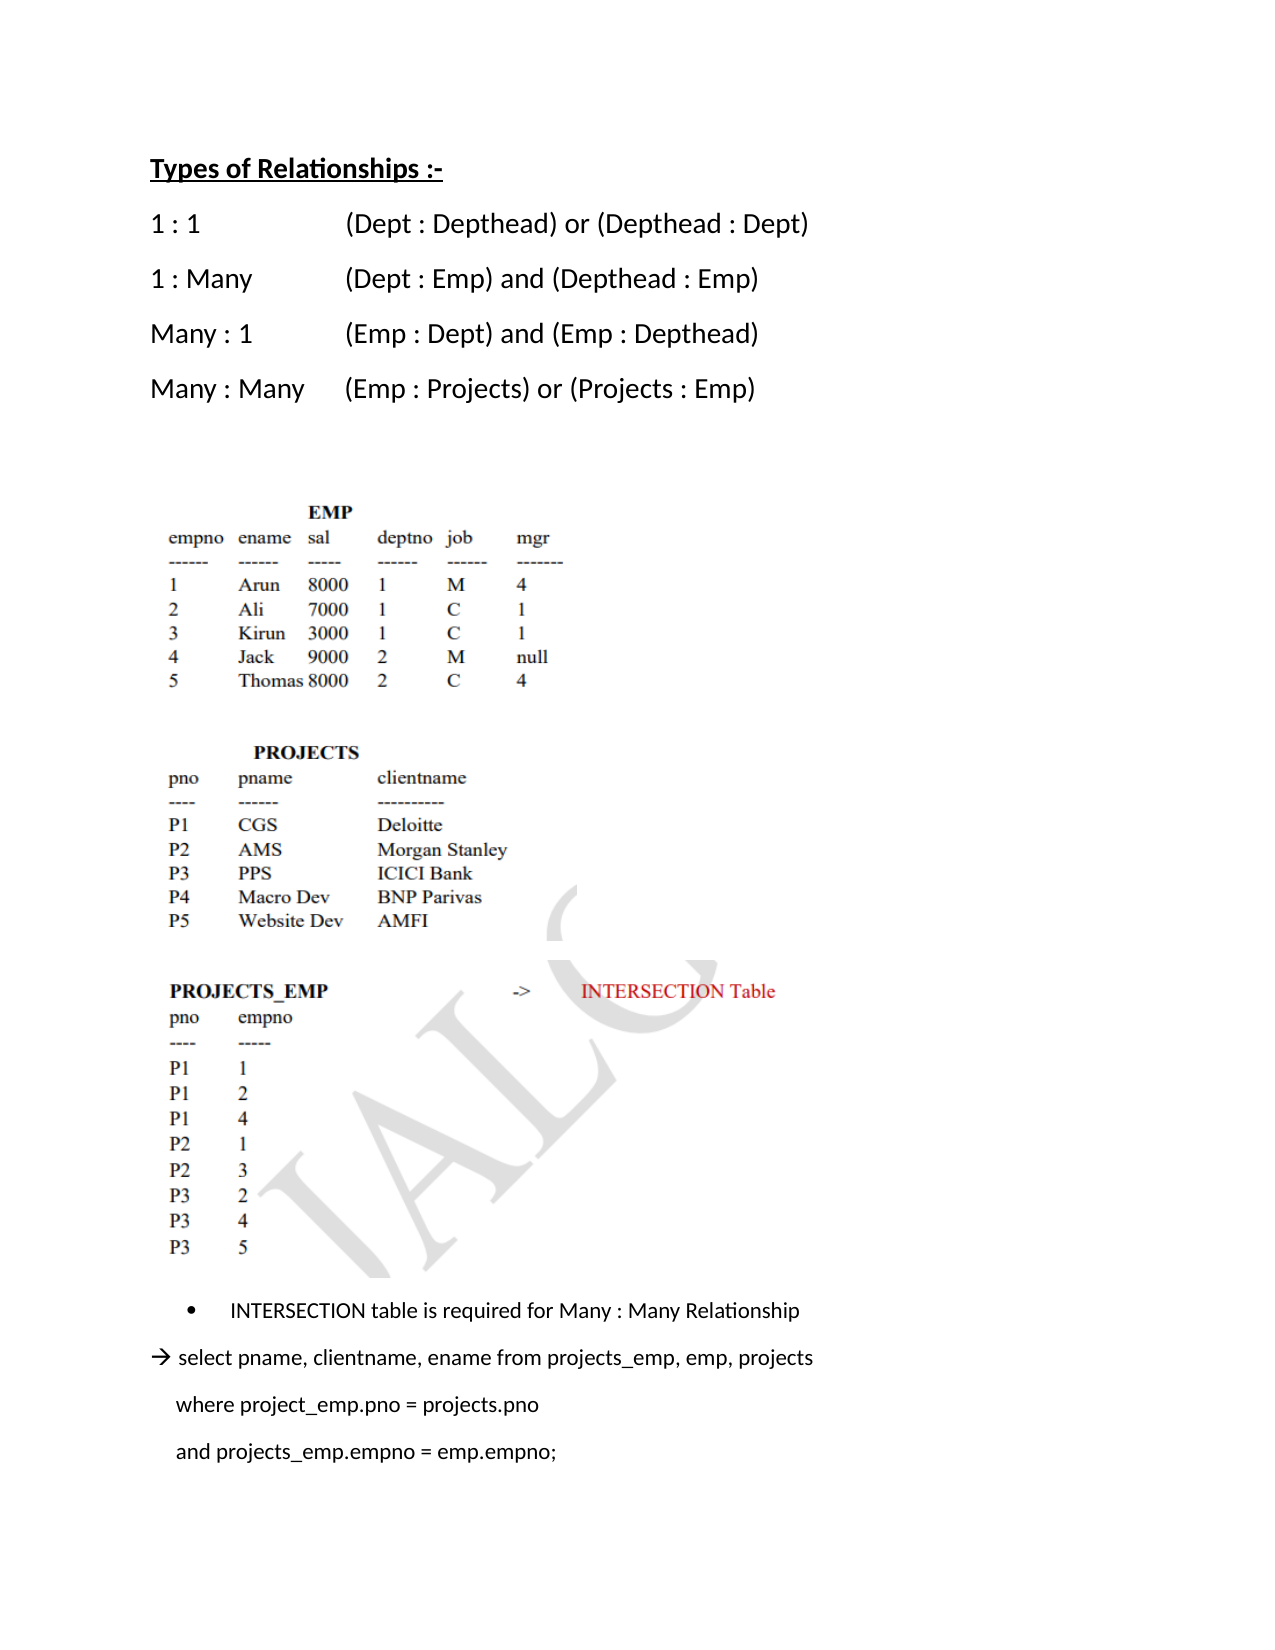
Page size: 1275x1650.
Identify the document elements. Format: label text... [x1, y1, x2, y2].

text Types of Relationships :- [150, 150, 1125, 186]
list INTERSECTION table is required for Many : Many Relationship [187, 1296, 1125, 1324]
text where project_emp.pno = projects.pno [150, 1390, 1125, 1418]
text Many : 1 (Emp : Dept) and (Emp : Depthead) [150, 315, 1125, 351]
text and projects_emp.empno = emp.empno; [150, 1437, 1125, 1465]
text 1 : Many (Dept : Emp) and (Depthead : Emp) [150, 260, 1125, 296]
text 1 : 1 (Dept : Depthead) or (Depthead : Dept) [150, 205, 1125, 241]
picture [150, 960, 857, 1278]
picture [150, 480, 577, 941]
text select pname, clientname, ename from projects_emp, emp, projects [150, 1343, 1125, 1371]
text Many : Many (Emp : Projects) or (Projects : Emp) [150, 370, 1125, 406]
